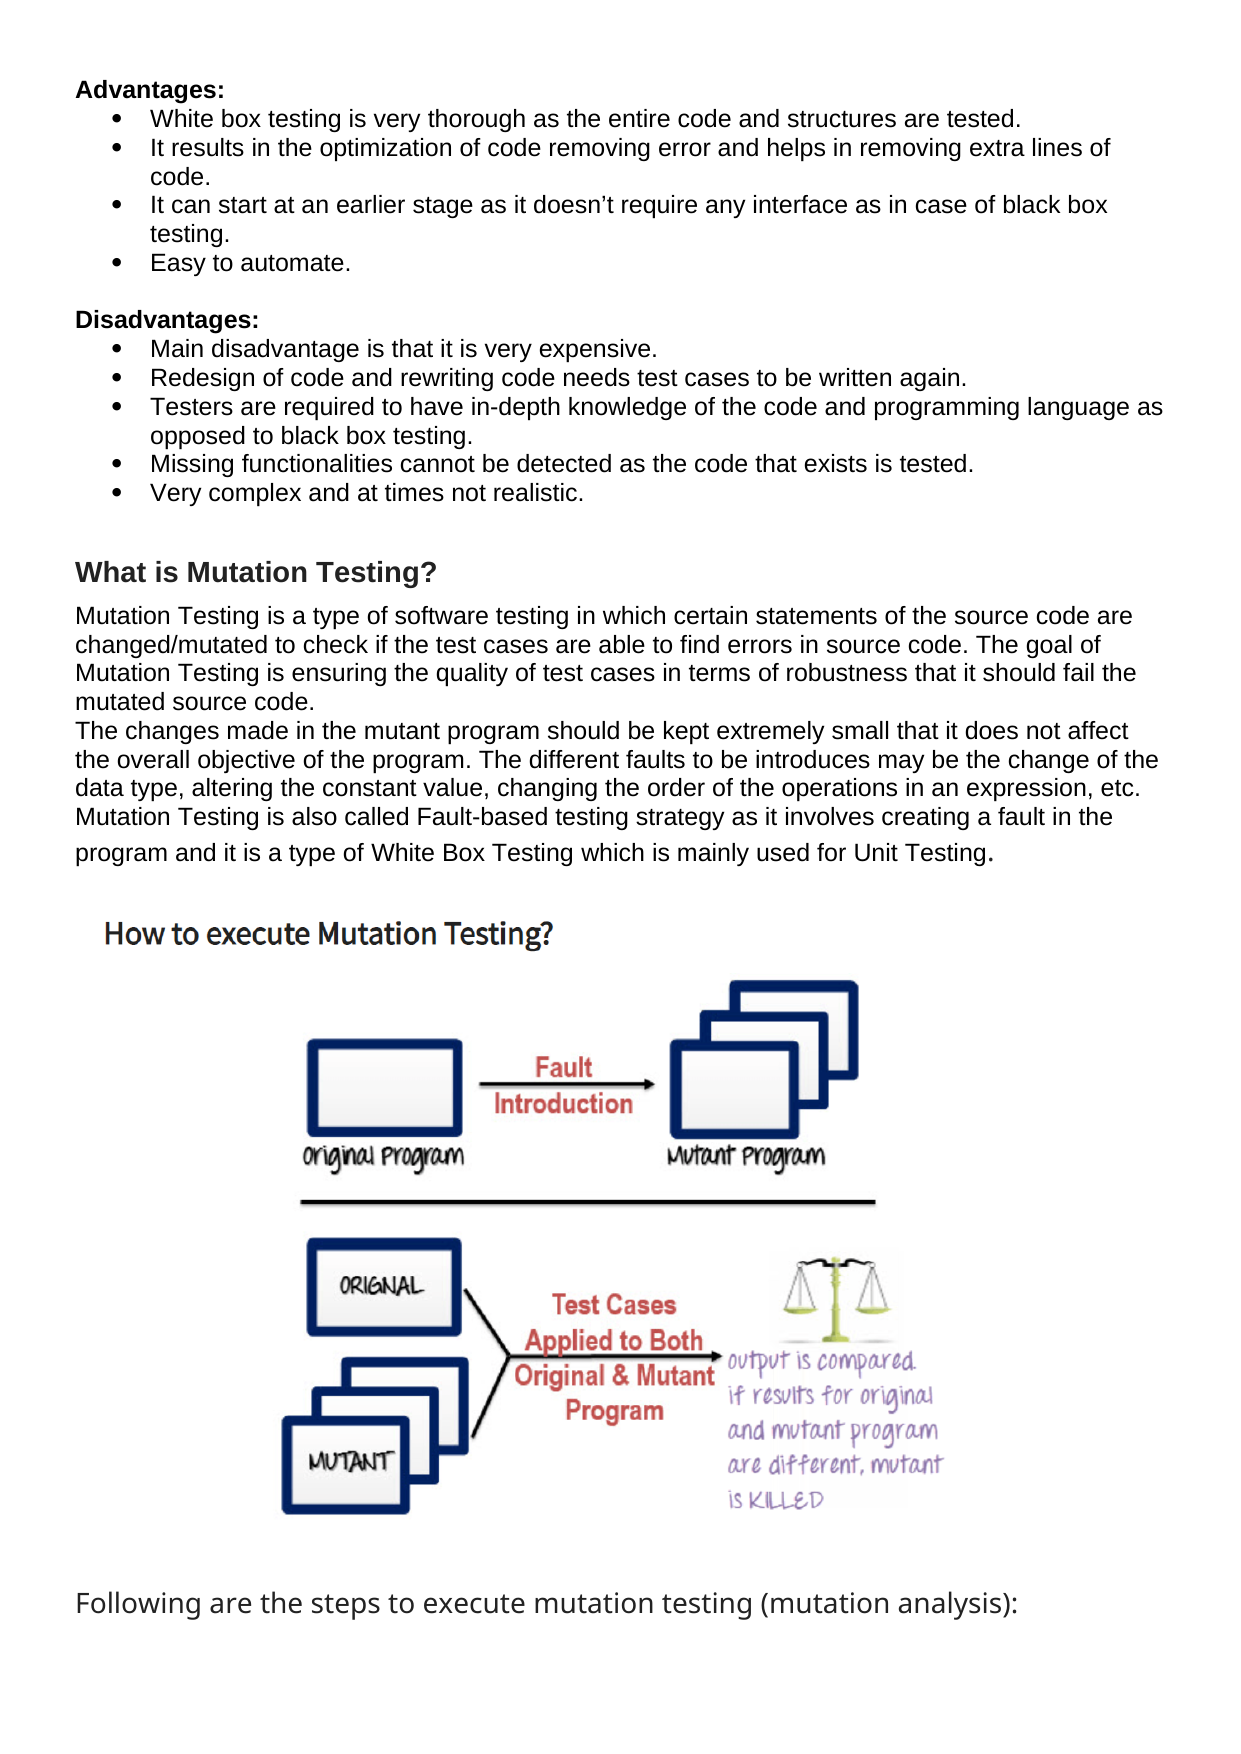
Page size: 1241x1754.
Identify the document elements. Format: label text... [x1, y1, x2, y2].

text Advantages: [75, 75, 1165, 104]
text Disadvantages: [75, 305, 1165, 334]
list Main disadvantage is that it is very expensive. [112, 334, 1165, 363]
list Missing functionalities cannot be detected as the code that exists is tested. [112, 449, 1165, 478]
list It can start at an earlier stage as it doesn’t require any interface as in case of black box testing. [112, 190, 1165, 248]
subtitle What is Mutation Testing? [75, 555, 1165, 588]
text Mutation Testing is a type of software testing in which certain statements of the source code are changed/mutated to check if the test cases are able to find errors in source code. The goal of Mutation Testing is ensuring the quality of test cases in terms of robustness that it should fail the mutated source code. [75, 601, 1165, 716]
list Testers are required to have in-depth knowledge of the code and programming language as opposed to black box testing. [112, 392, 1165, 449]
list White box testing is very thorough as the entire code and structures are tested. [112, 104, 1165, 133]
list Redesign of code and rewriting code needs test cases to be written again. [112, 363, 1165, 392]
list Easy to automate. [112, 248, 1165, 277]
list Very complex and at times not realistic. [112, 478, 1165, 507]
picture [75, 898, 1166, 1554]
list It results in the optimization of code removing error and helps in removing extra lines of code. [112, 133, 1165, 190]
text Following are the steps to execute mutation testing (mutation analysis): [75, 1583, 1165, 1621]
text The changes made in the mutant program should be kept extremely small that it does not affect the overall objective of the program. The different faults to be introduces may be the change of the data type, altering the constant value, changing the order of the operations in an expression, etc. Mutation Testing is also called Fault-based testing strategy as it involves creating a fault in the program and it is a type of White Box Testing which is mainly used for Unit Testing. [75, 716, 1165, 869]
